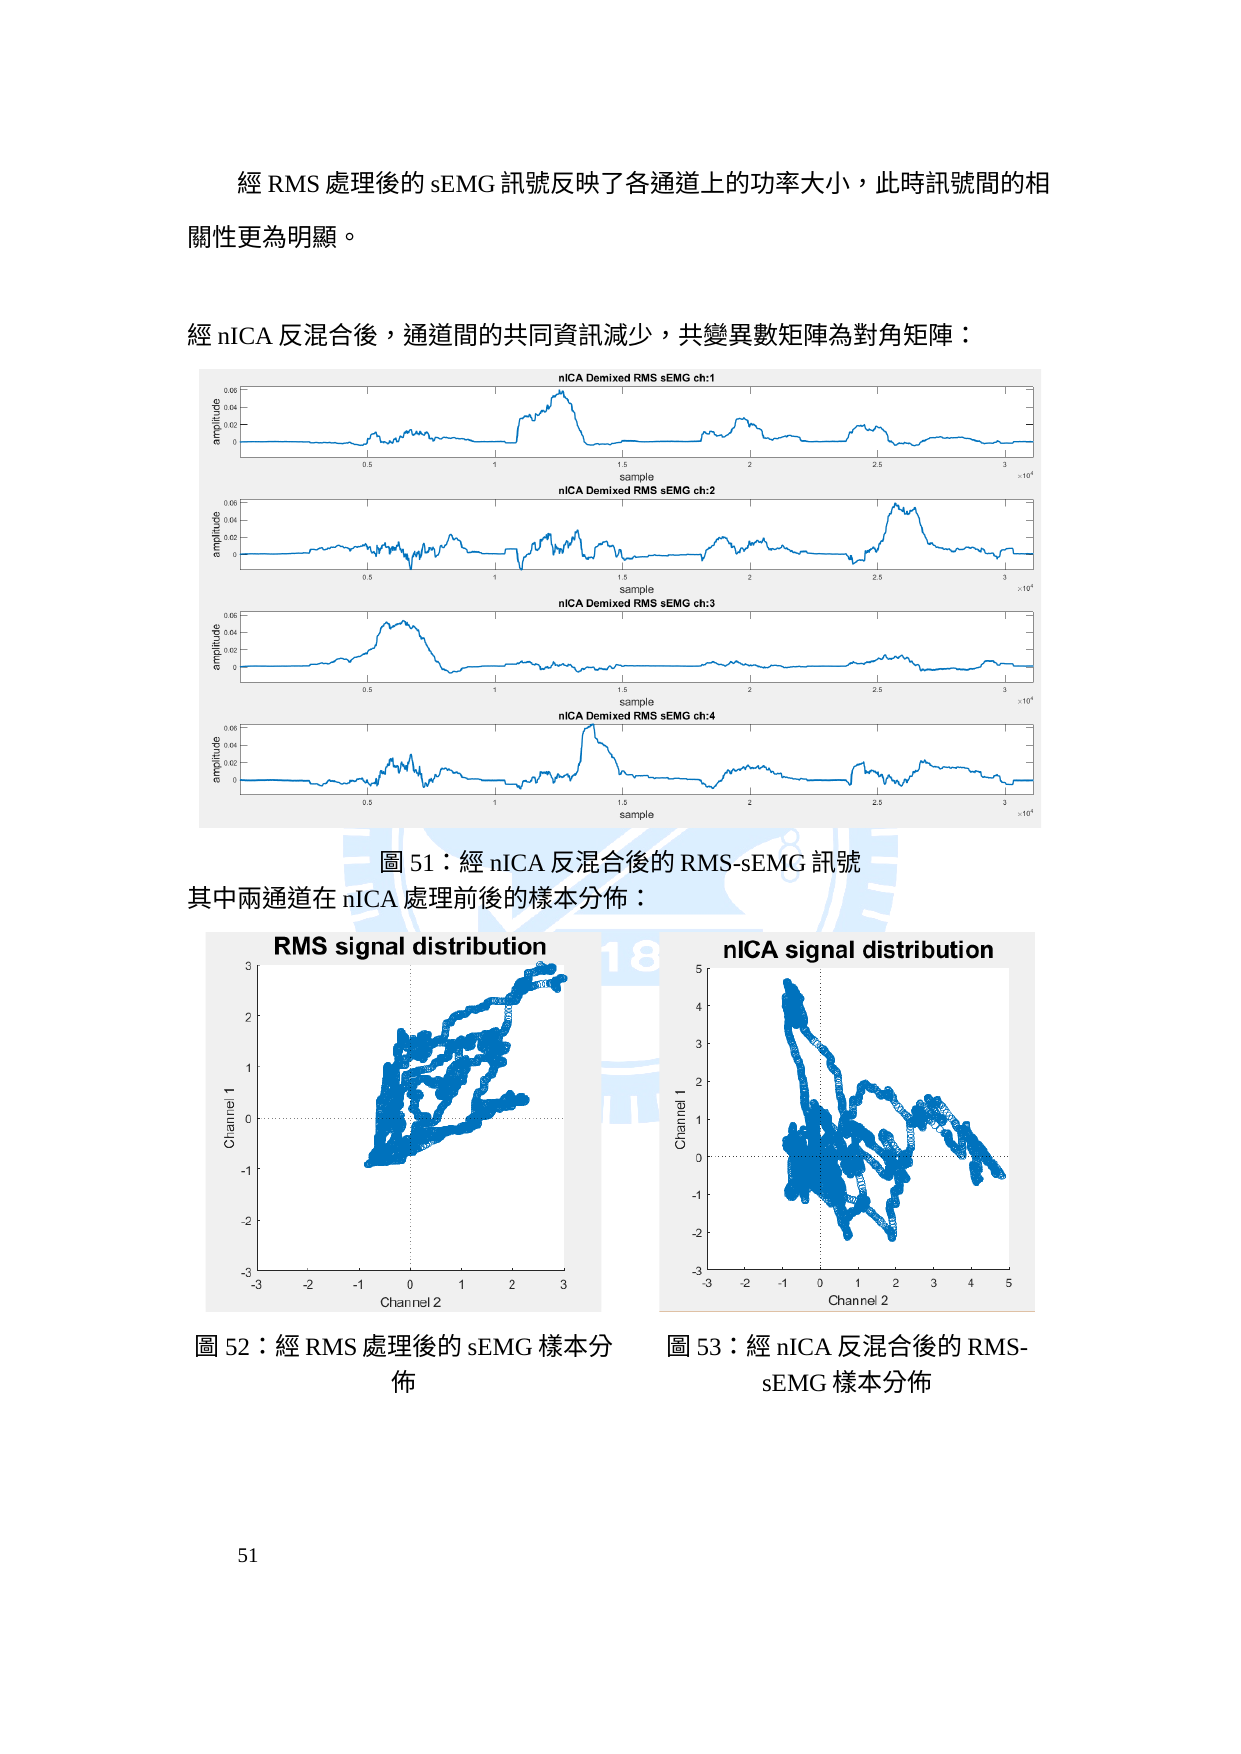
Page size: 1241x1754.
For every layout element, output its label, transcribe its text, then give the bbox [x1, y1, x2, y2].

table_cell 圖 53：經nICA反混合後的RMS-sEMG樣本分佈 [631, 1326, 1063, 1399]
table_header [631, 933, 1063, 1326]
table_header [176, 933, 631, 1326]
text 其中兩通道在nICA處理前後的樣本分佈： [187, 878, 1053, 915]
text 經nICA反混合後，通道間的共同資訊減少，共變異數矩陣為對角矩陣： [187, 315, 1053, 351]
text 經RMS處理後的sEMG訊號反映了各通道上的功率大小，此時訊號間的相關性更為明顯。 [187, 163, 1053, 254]
picture [199, 369, 1042, 828]
picture [659, 932, 1035, 1312]
picture [205, 932, 602, 1312]
text 圖 51：經nICA反混合後的RMS-sEMG訊號 [187, 842, 1053, 878]
table_cell 圖 52：經RMS處理後的sEMG樣本分佈 [176, 1326, 631, 1399]
